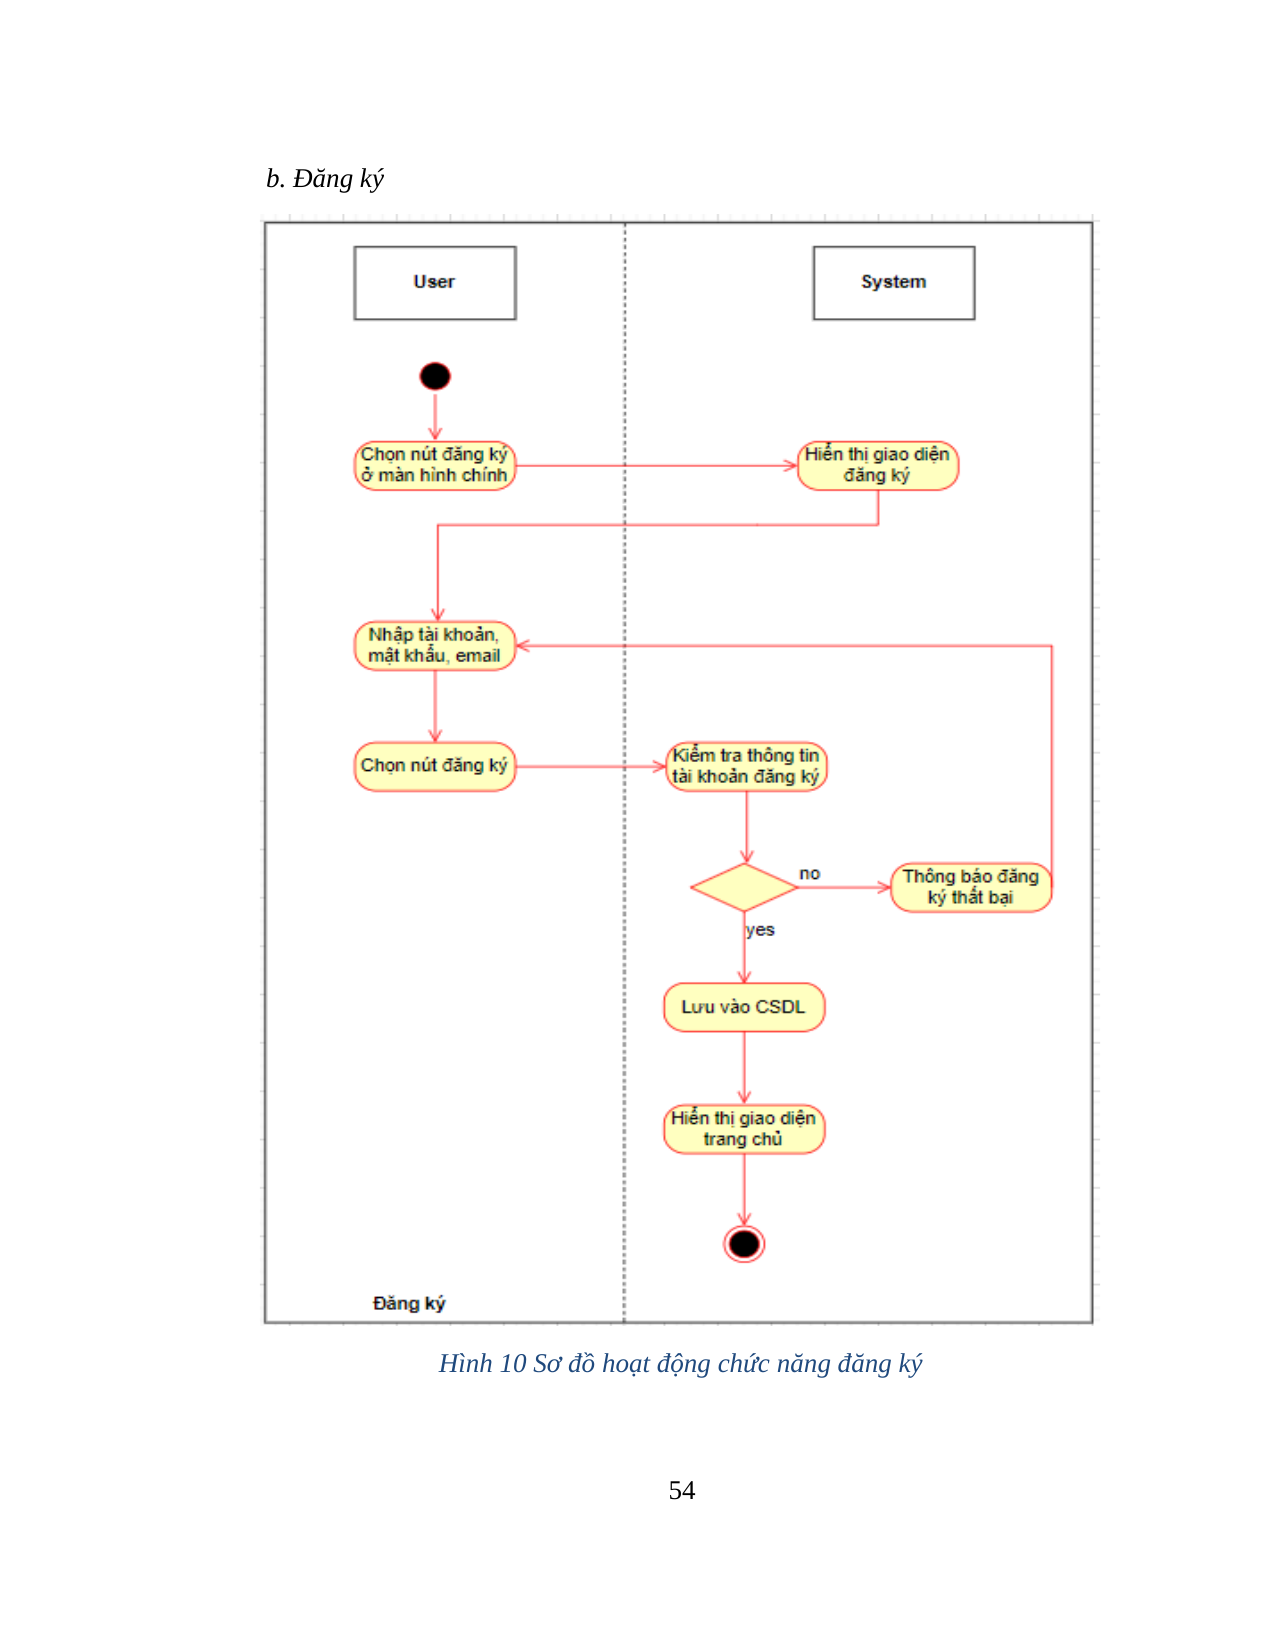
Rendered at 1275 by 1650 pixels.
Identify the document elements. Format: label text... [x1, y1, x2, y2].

picture [259, 214, 1100, 1326]
text Hình 10 Sơ đồ hoạt động chức năng đăng ký [177, 1347, 1186, 1378]
text Đăng ký [177, 162, 1186, 193]
